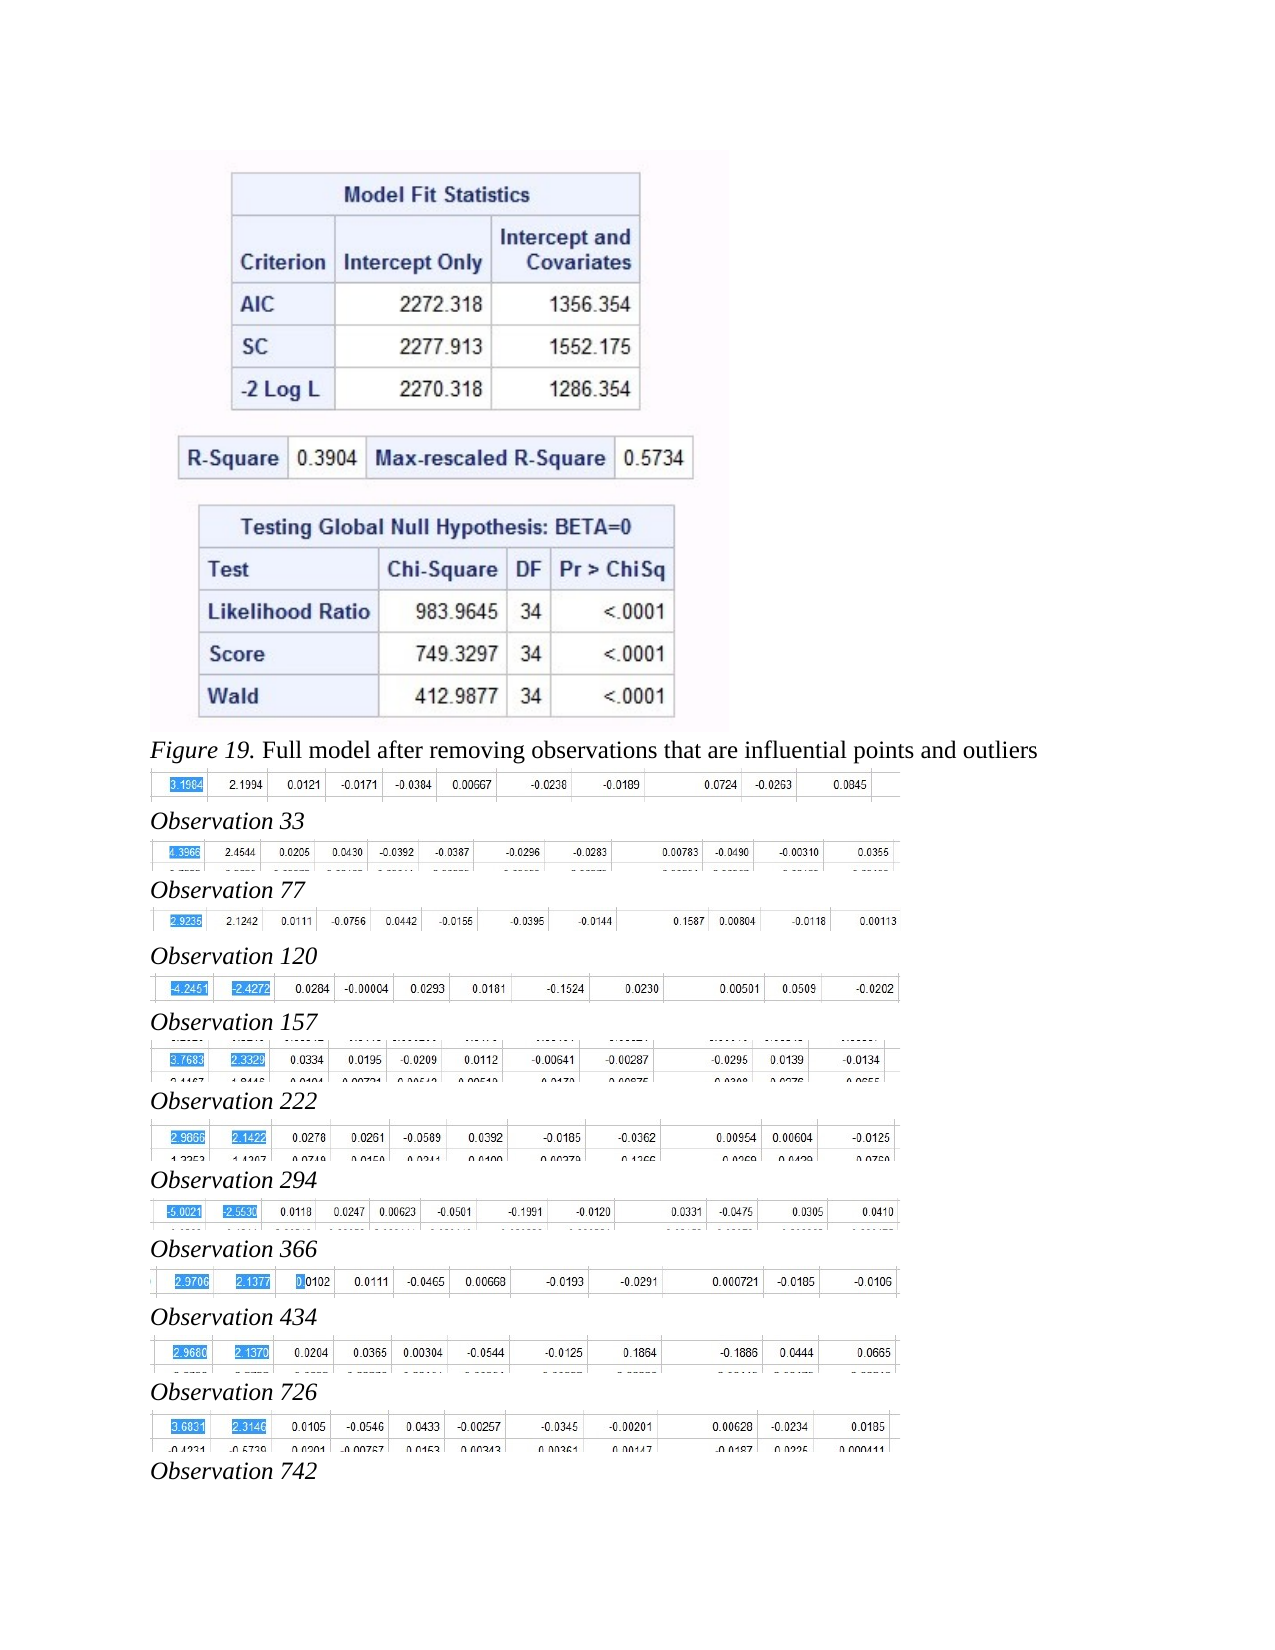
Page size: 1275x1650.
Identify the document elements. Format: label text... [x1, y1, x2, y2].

picture [150, 907, 901, 931]
picture [150, 1335, 901, 1373]
text Observation 157 [150, 1007, 1125, 1036]
picture [150, 1040, 901, 1082]
picture [150, 150, 730, 732]
text Observation 742 [150, 1456, 1125, 1485]
text Observation 33 [150, 806, 1125, 835]
text Observation 726 [150, 1377, 1125, 1406]
picture [150, 973, 901, 1003]
text Observation 366 [150, 1234, 1125, 1262]
text Figure 19. Full model after removing observations that are influential points and outliers [150, 736, 1125, 764]
text Observation 77 [150, 875, 1125, 903]
picture [150, 1119, 901, 1161]
picture [150, 1266, 901, 1298]
picture [150, 839, 901, 871]
picture [150, 1410, 901, 1452]
picture [150, 768, 901, 802]
picture [150, 1198, 901, 1230]
text Observation 120 [150, 941, 1125, 969]
text Observation 294 [150, 1165, 1125, 1194]
text Observation 434 [150, 1302, 1125, 1331]
text Observation 222 [150, 1086, 1125, 1115]
